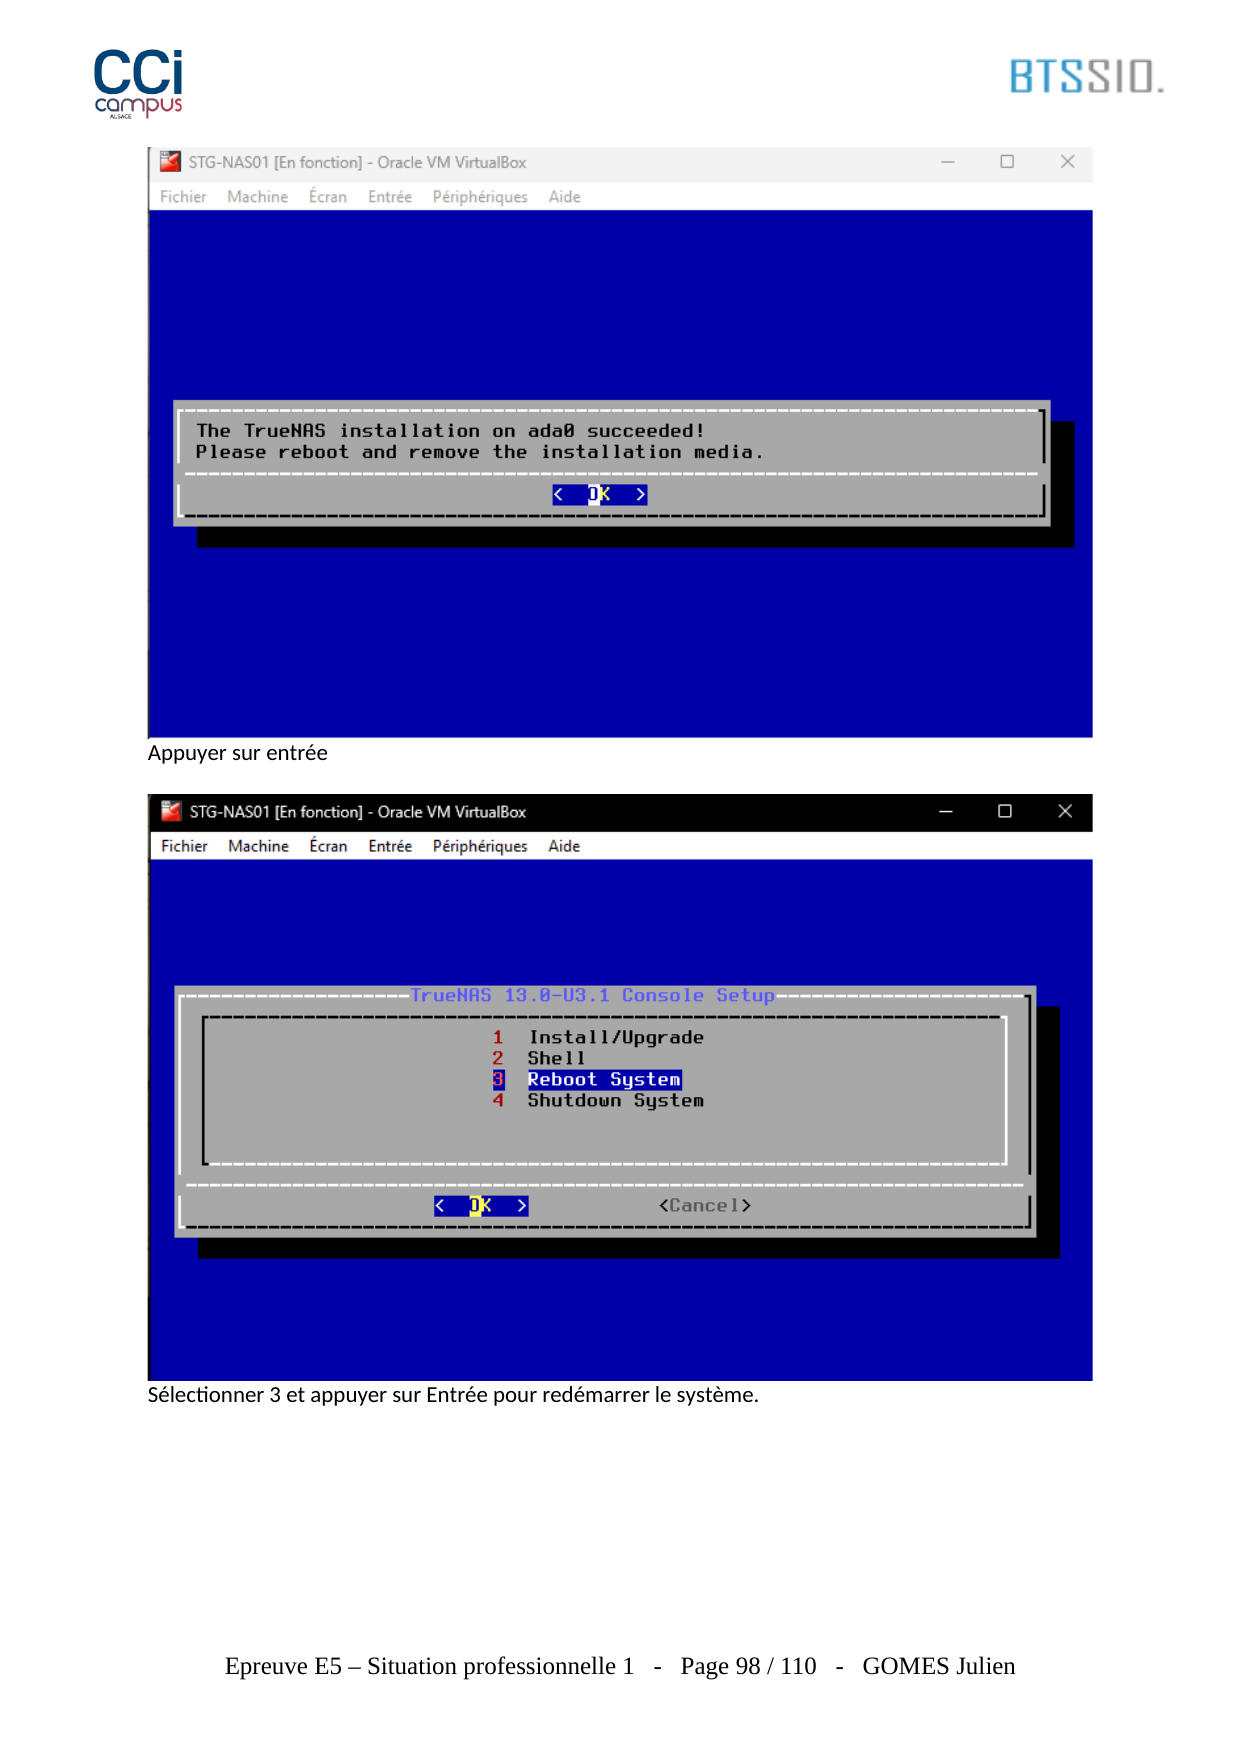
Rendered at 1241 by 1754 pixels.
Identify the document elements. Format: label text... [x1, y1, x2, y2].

picture [147, 147, 1093, 739]
picture [1004, 46, 1169, 104]
picture [147, 794, 1093, 1381]
text Sélectionner 3 et appuyer sur Entrée pour redémarrer le système. [148, 1381, 1093, 1408]
picture [81, 44, 194, 123]
text Appuyer sur entrée [148, 739, 1093, 767]
